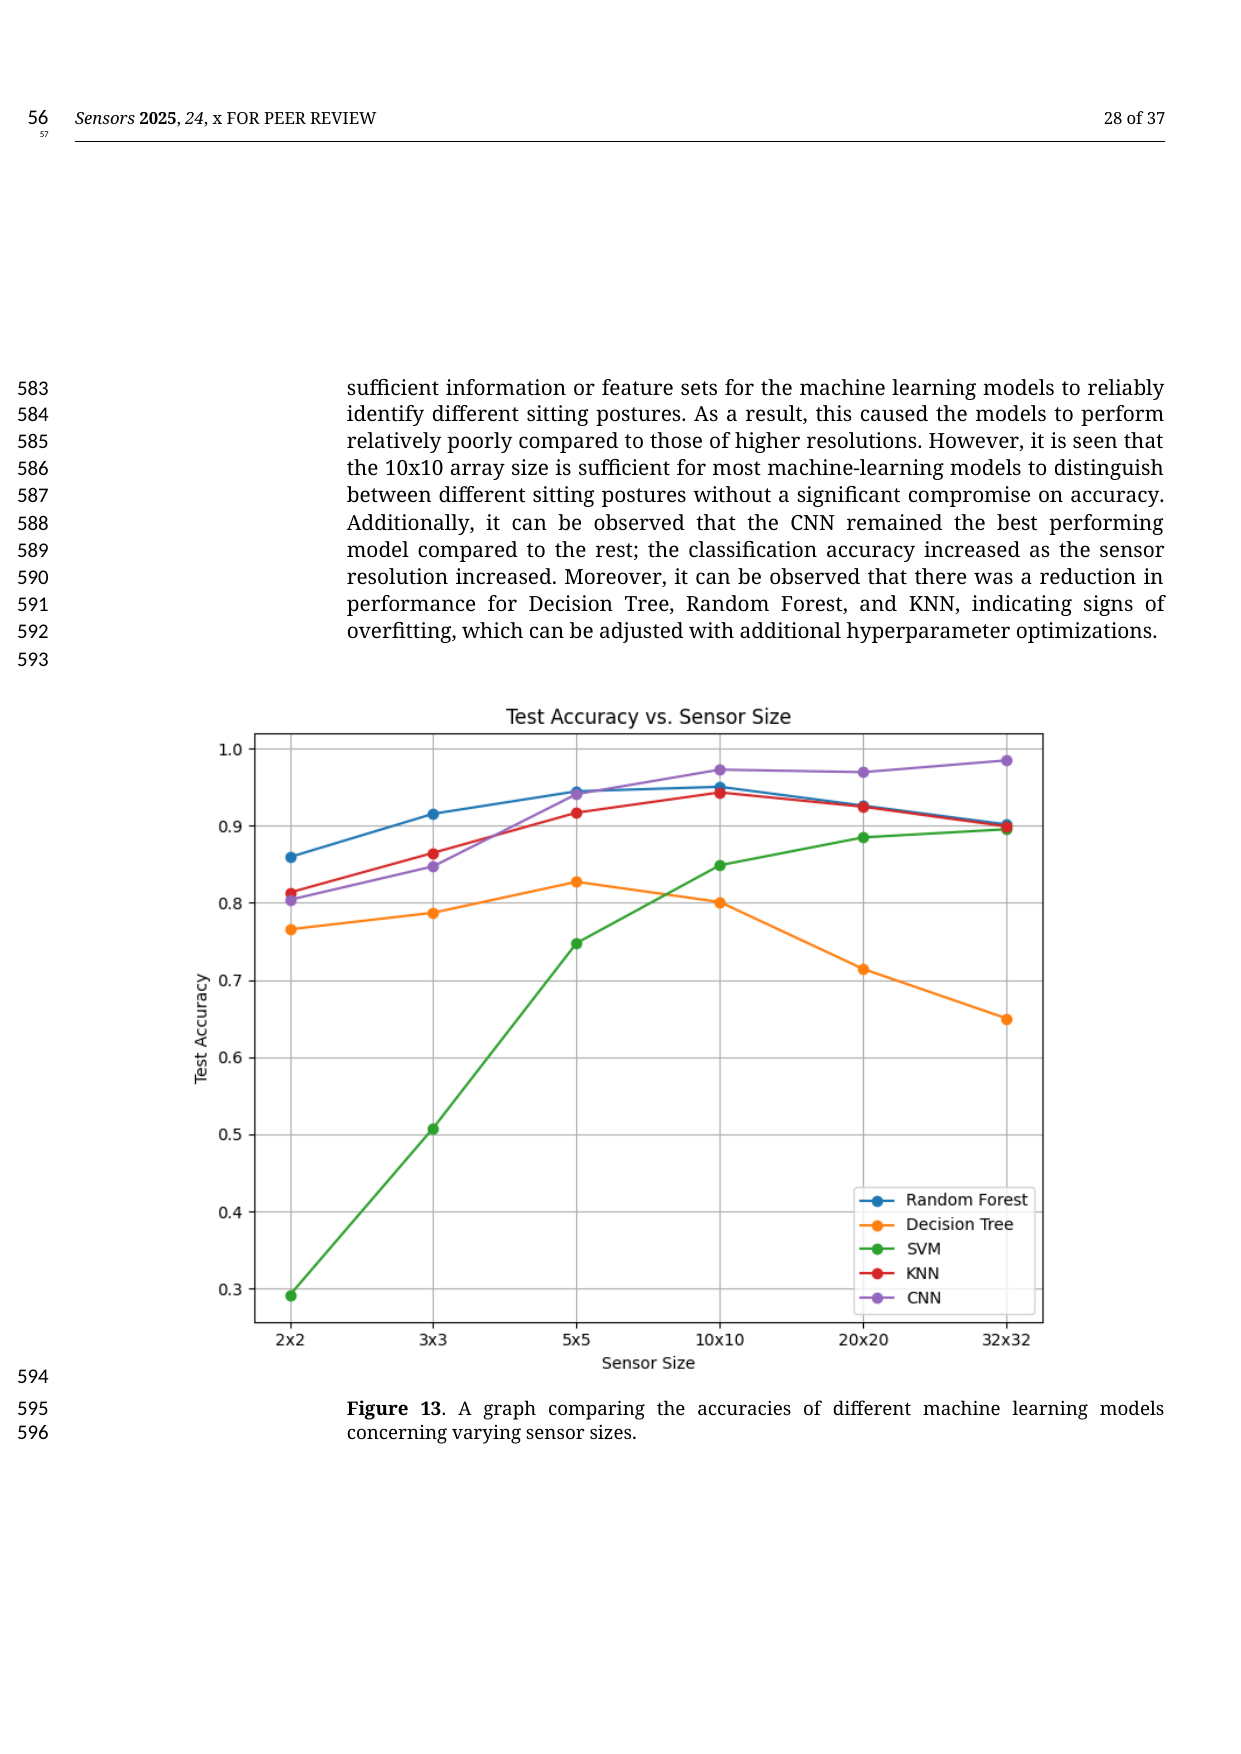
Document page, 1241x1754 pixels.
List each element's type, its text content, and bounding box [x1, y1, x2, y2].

picture [187, 696, 1053, 1384]
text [347, 374, 1165, 644]
text Figure 13. A graph comparing the accuracies of different machine learning models concerning varying sensor sizes. [347, 1396, 1165, 1444]
